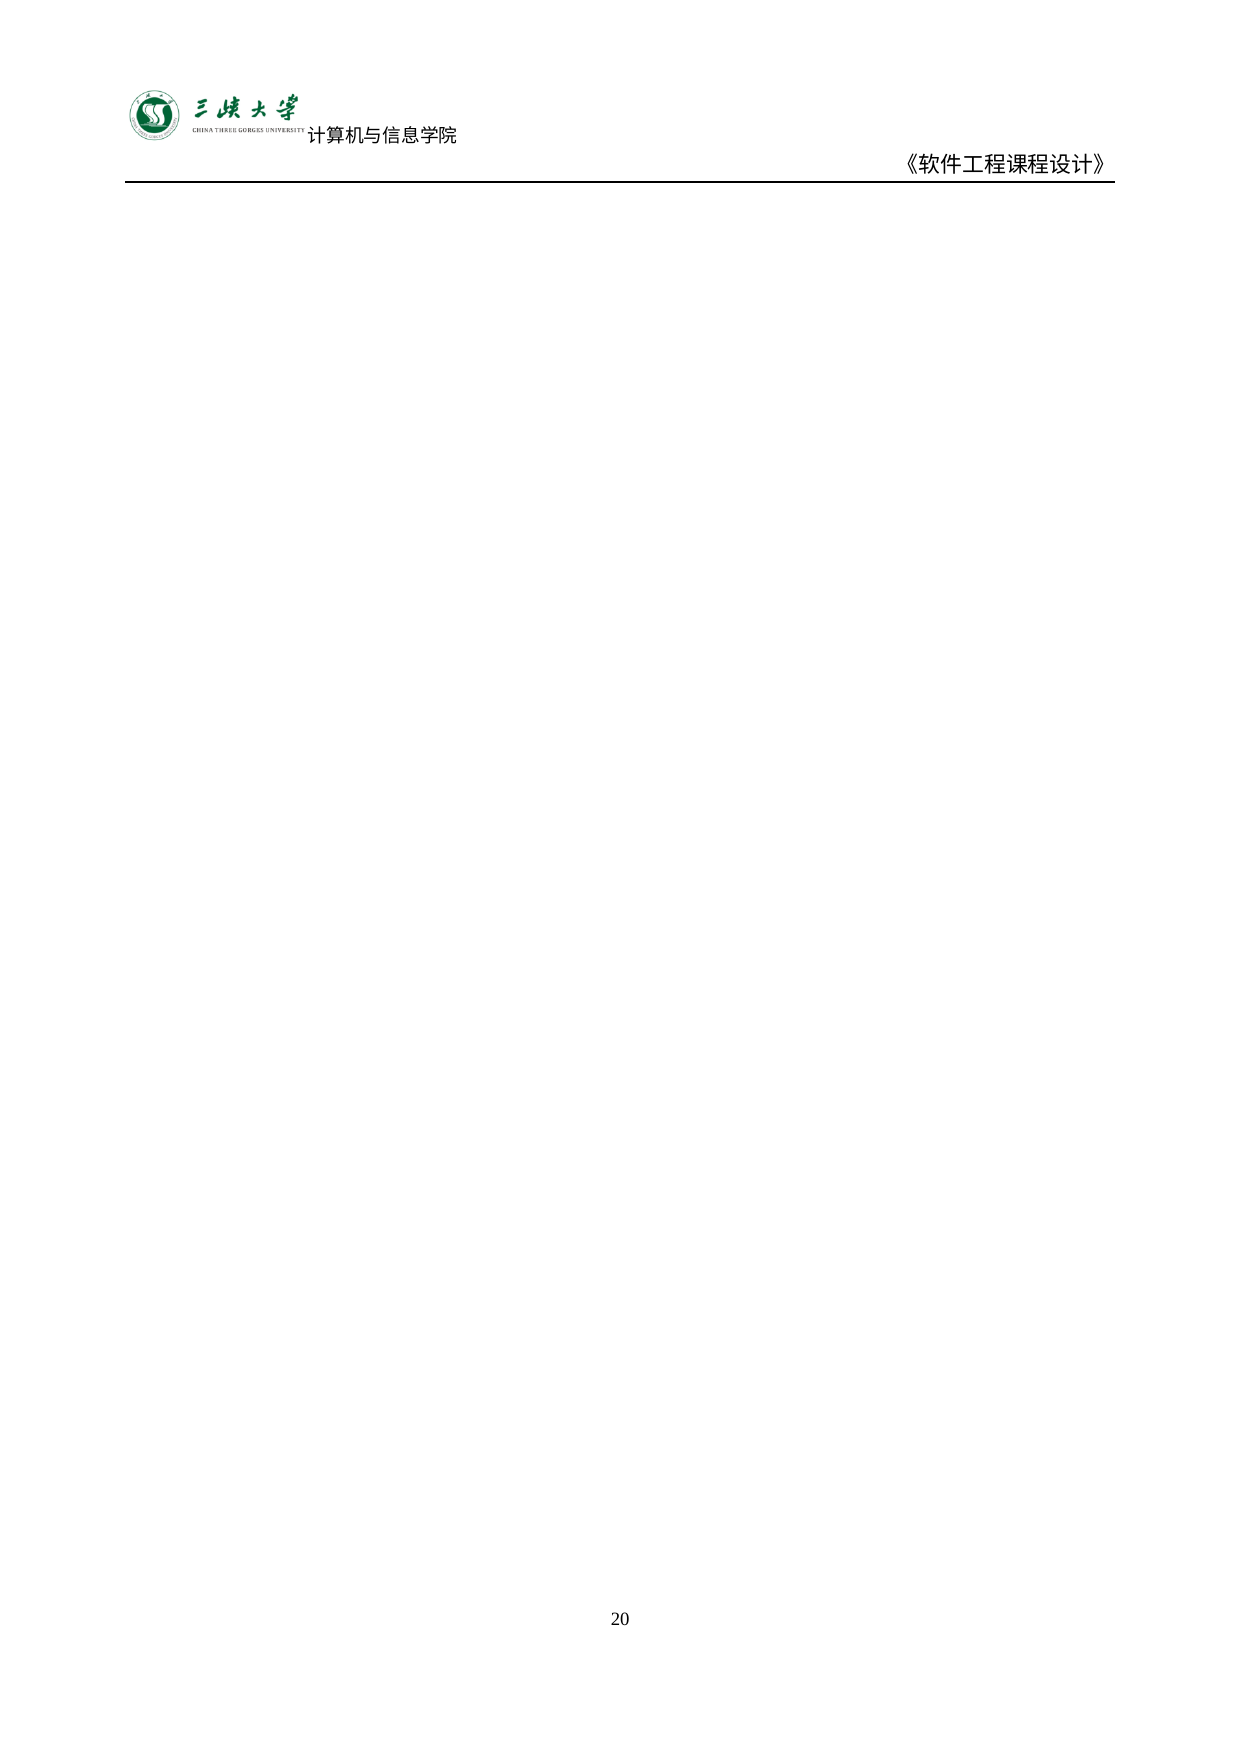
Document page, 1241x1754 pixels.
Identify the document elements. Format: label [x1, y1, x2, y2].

picture [125, 88, 308, 142]
